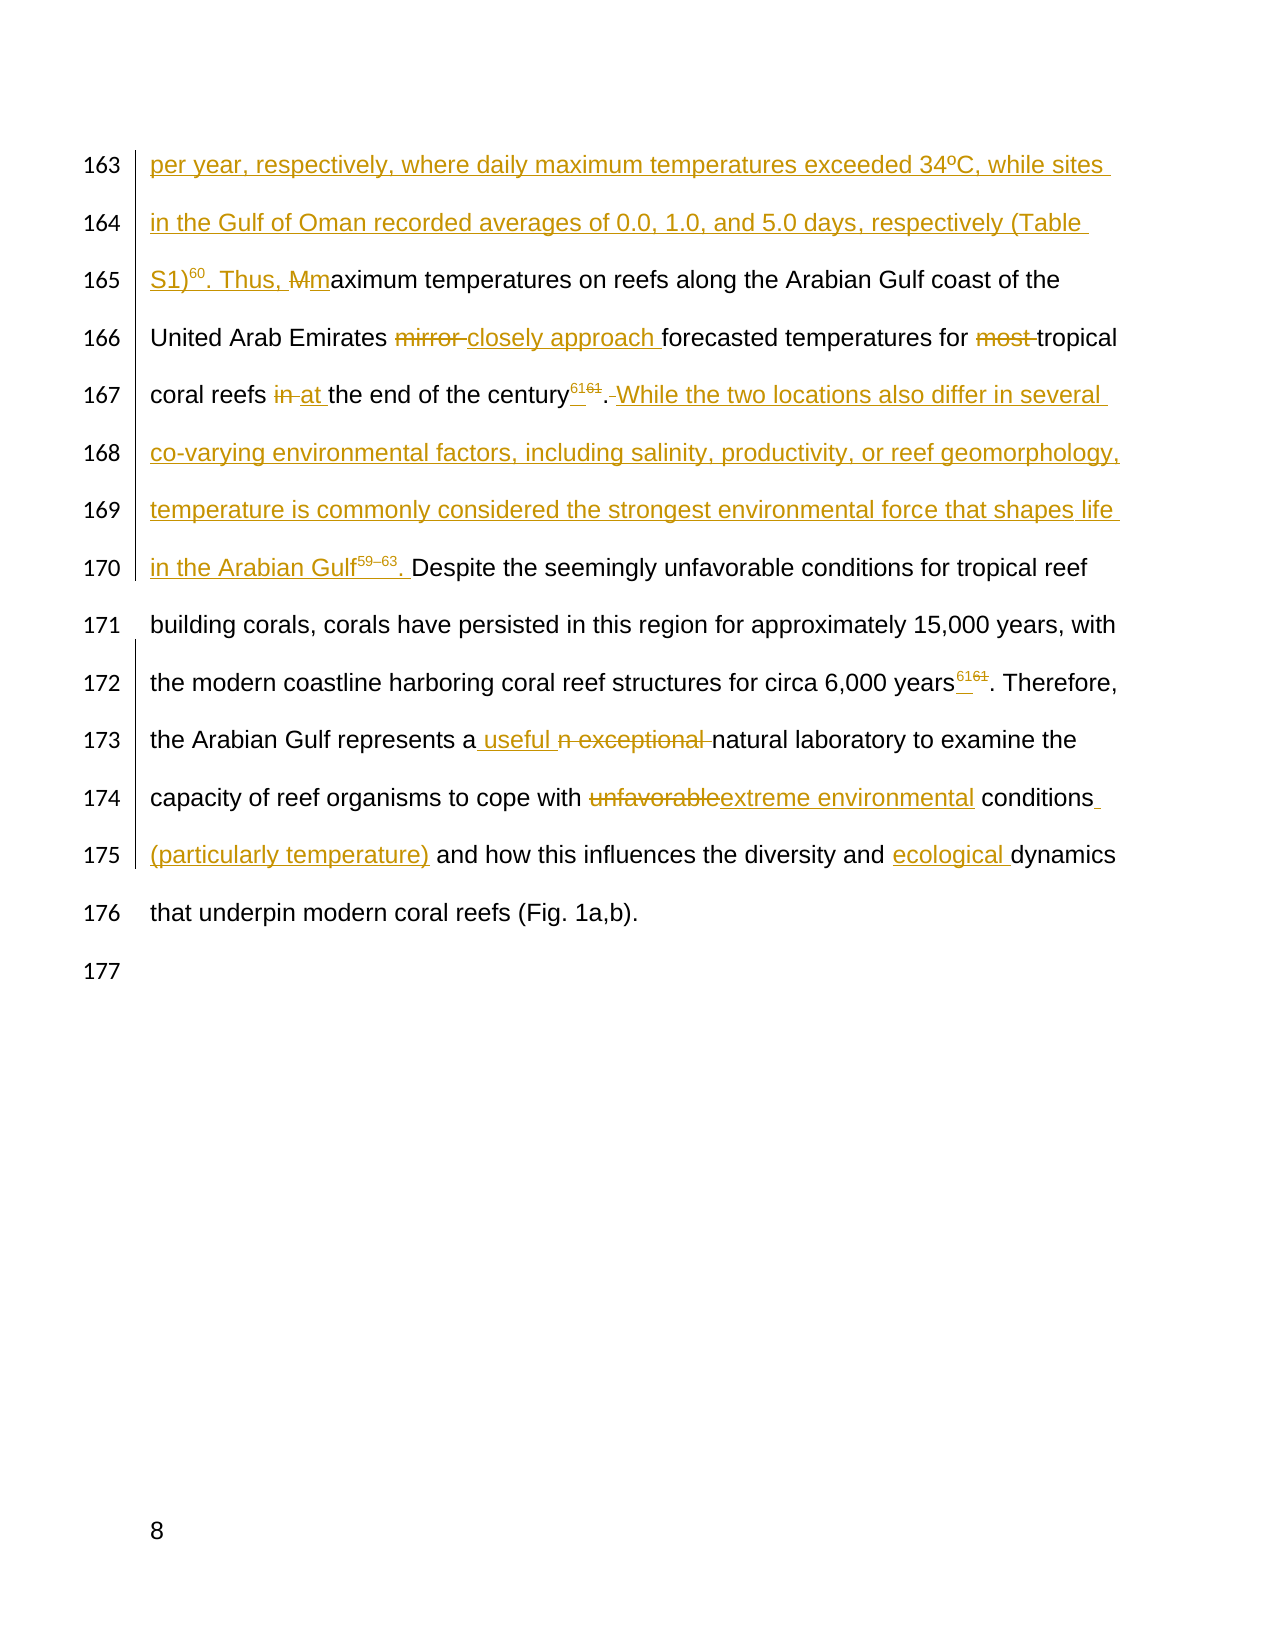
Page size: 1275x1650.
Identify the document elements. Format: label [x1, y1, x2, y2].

text [150, 150, 1125, 926]
